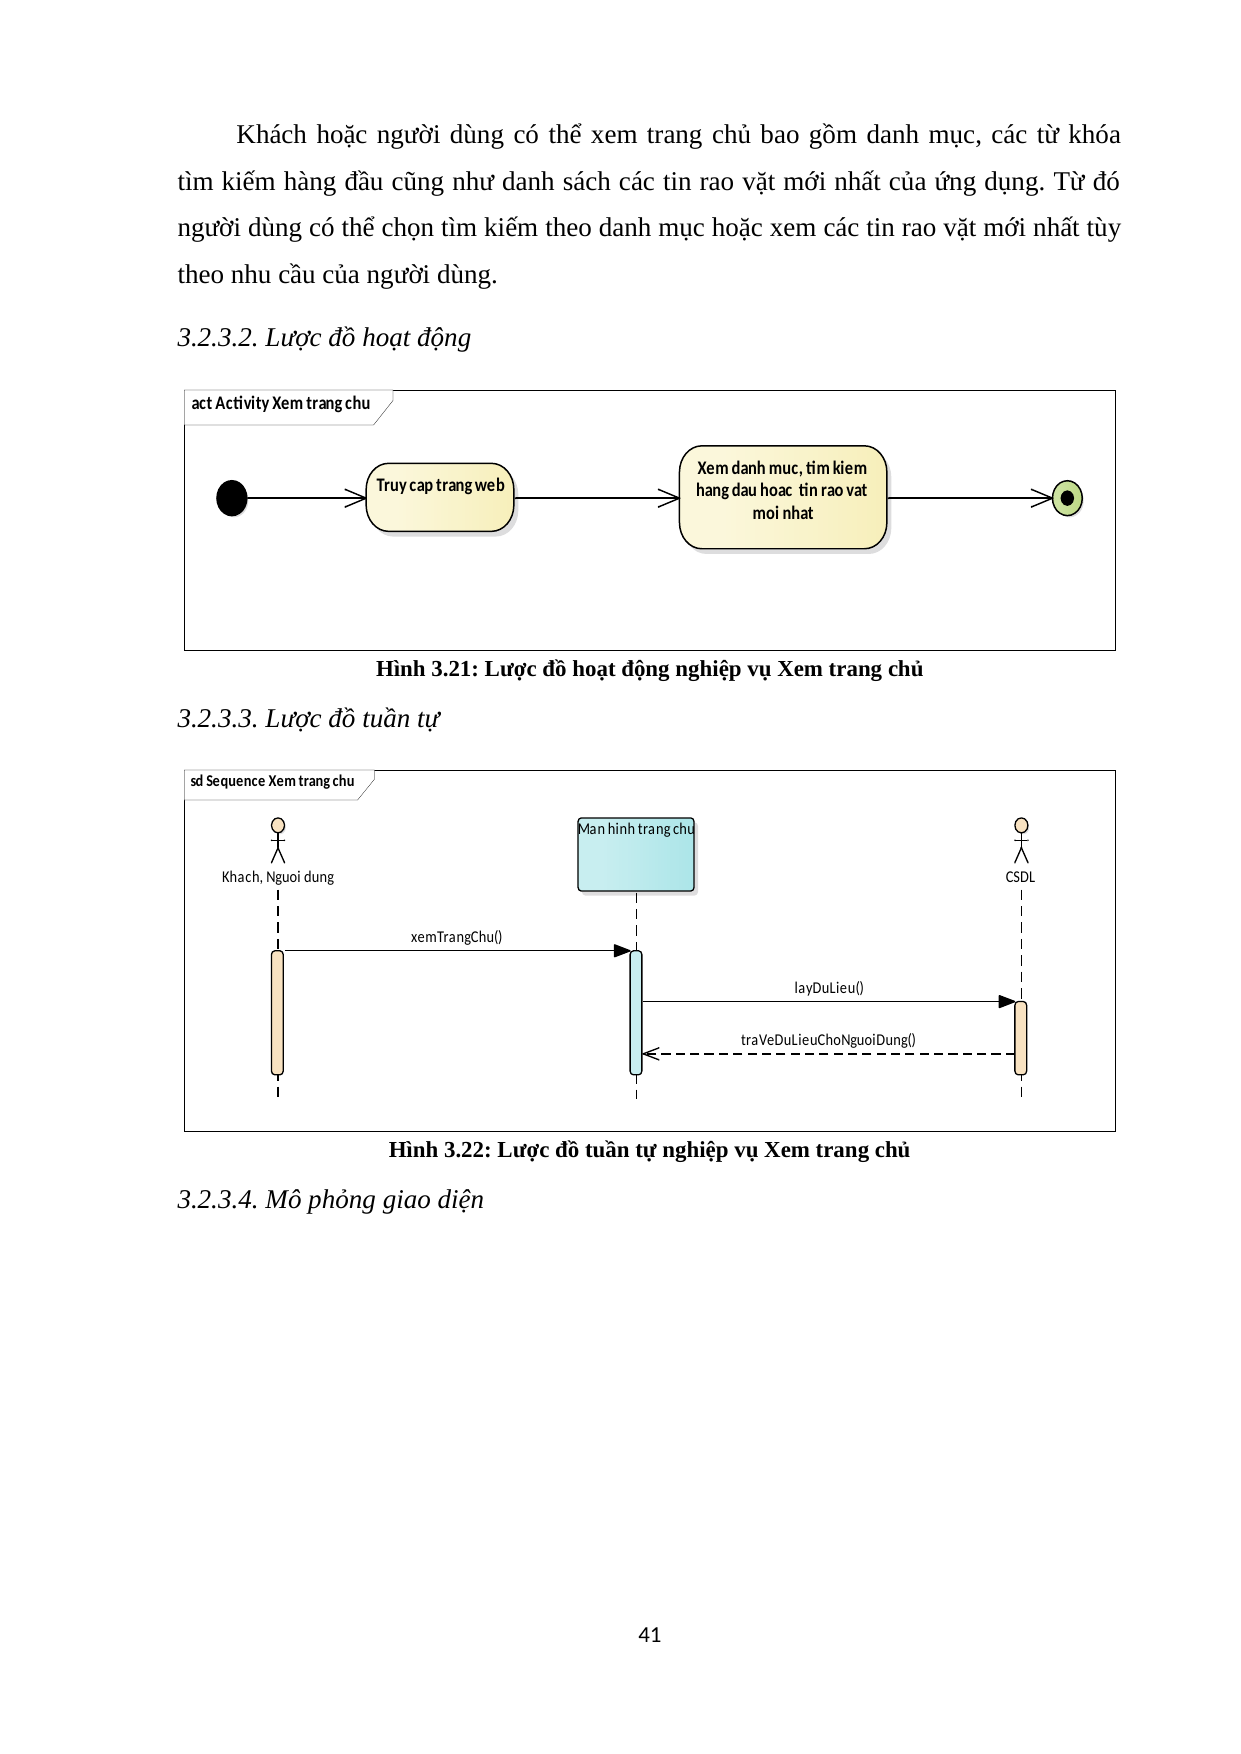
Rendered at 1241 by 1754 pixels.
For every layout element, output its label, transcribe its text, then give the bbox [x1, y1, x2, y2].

text Hình 3.22: Lược đồ tuần tự nghiệp vụ Xem trang chủ [177, 766, 1122, 1162]
text Hình 3.21: Lược đồ hoạt động nghiệp vụ Xem trang chủ [177, 385, 1122, 681]
text 3.2.3.4. Mô phỏng giao diện [177, 1183, 1122, 1214]
text 3.2.3.2. Lược đồ hoạt động [177, 321, 1122, 353]
text Khách hoặc người dùng có thể xem trang chủ bao gồm danh mục, các từ khóa tìm kiếm hàng đầu cũng như danh sách các tin rao vặt mới nhất của ứng dụng. Từ đó người dùng có thể chọn tìm kiếm theo danh mục hoặc xem các tin rao vặt mới nhất tùy theo nhu cầu của người dùng. [177, 118, 1122, 289]
text 3.2.3.3. Lược đồ tuần tự [177, 702, 1122, 733]
